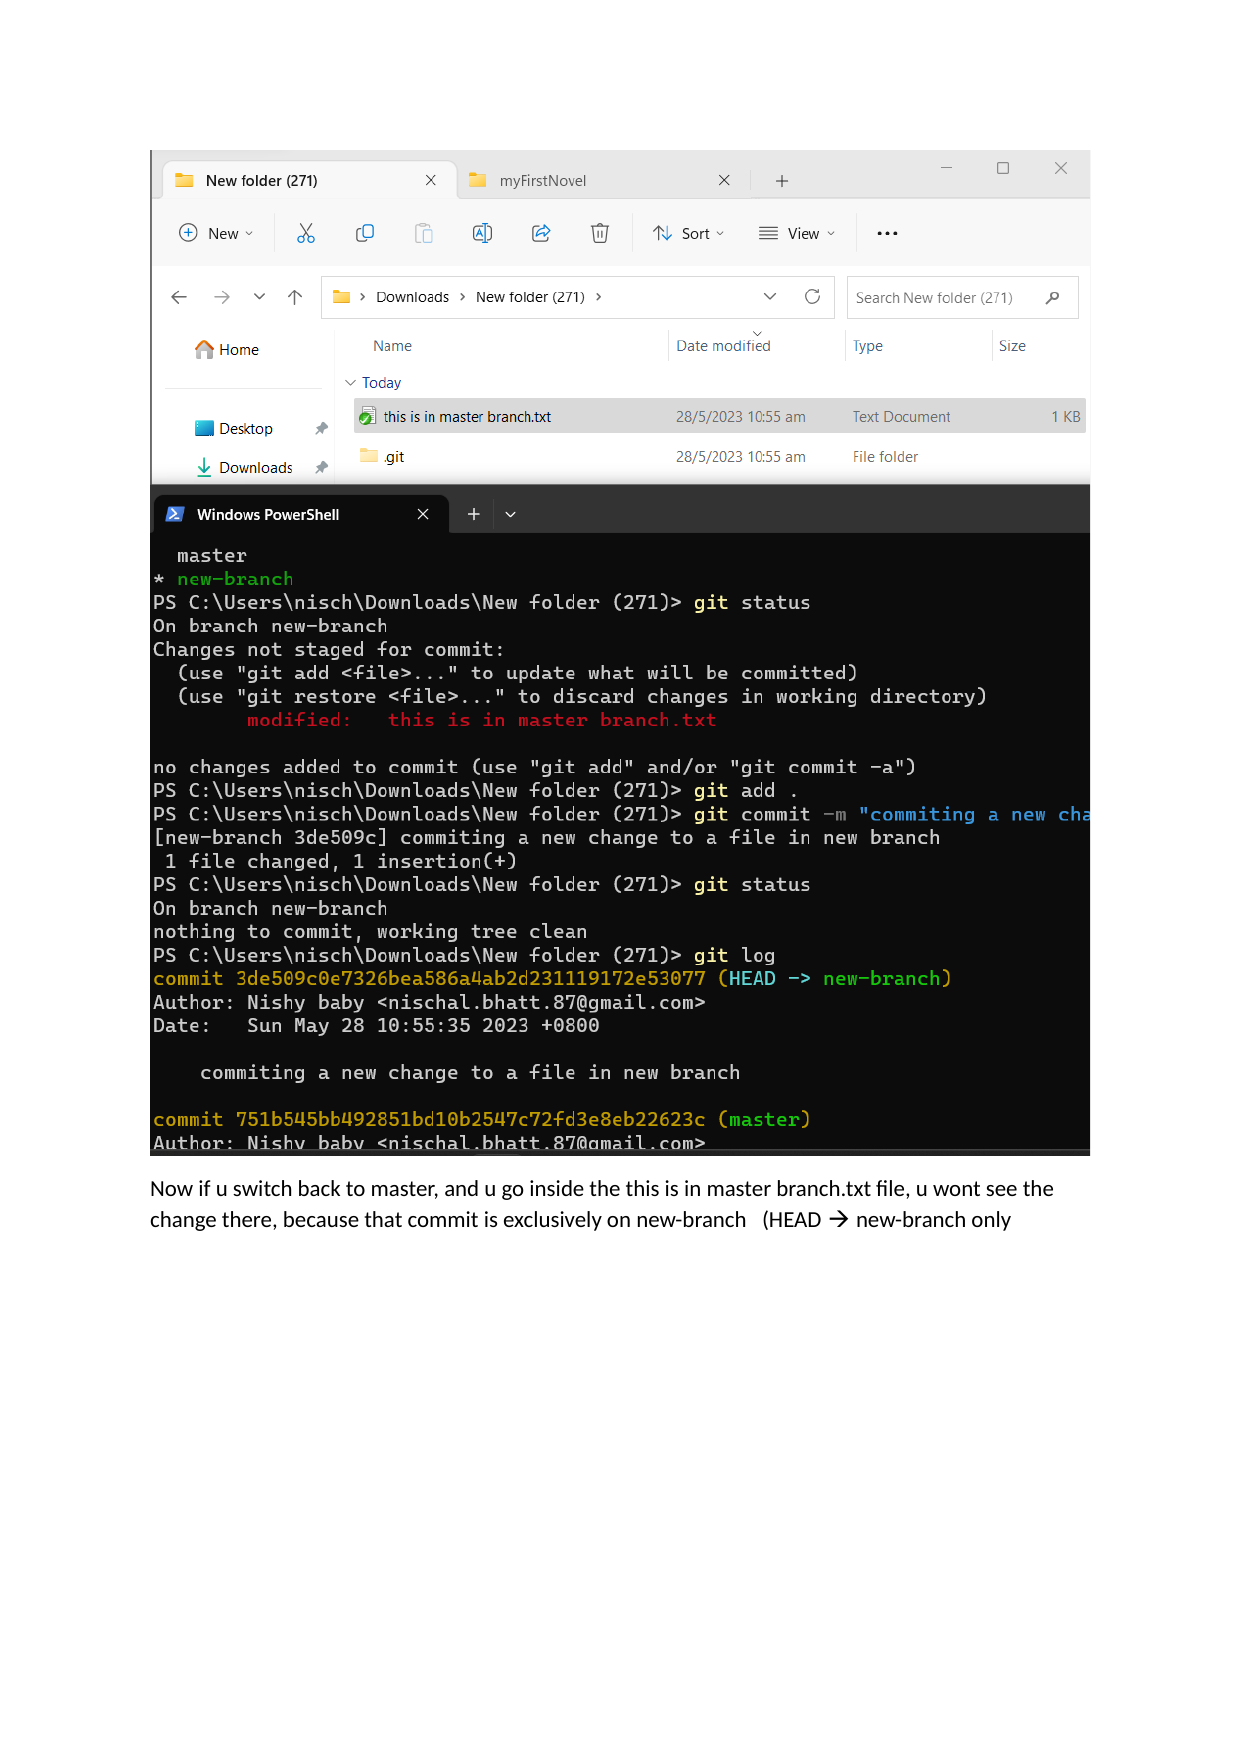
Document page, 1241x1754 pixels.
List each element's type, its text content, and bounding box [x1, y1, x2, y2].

text Now if u switch back to master, and u go inside the this is in master branch.txt file, u wont see the change there, because that commit is exclusively on new-branch (HEAD new-branch only [150, 1174, 1090, 1233]
picture [150, 150, 1091, 1156]
